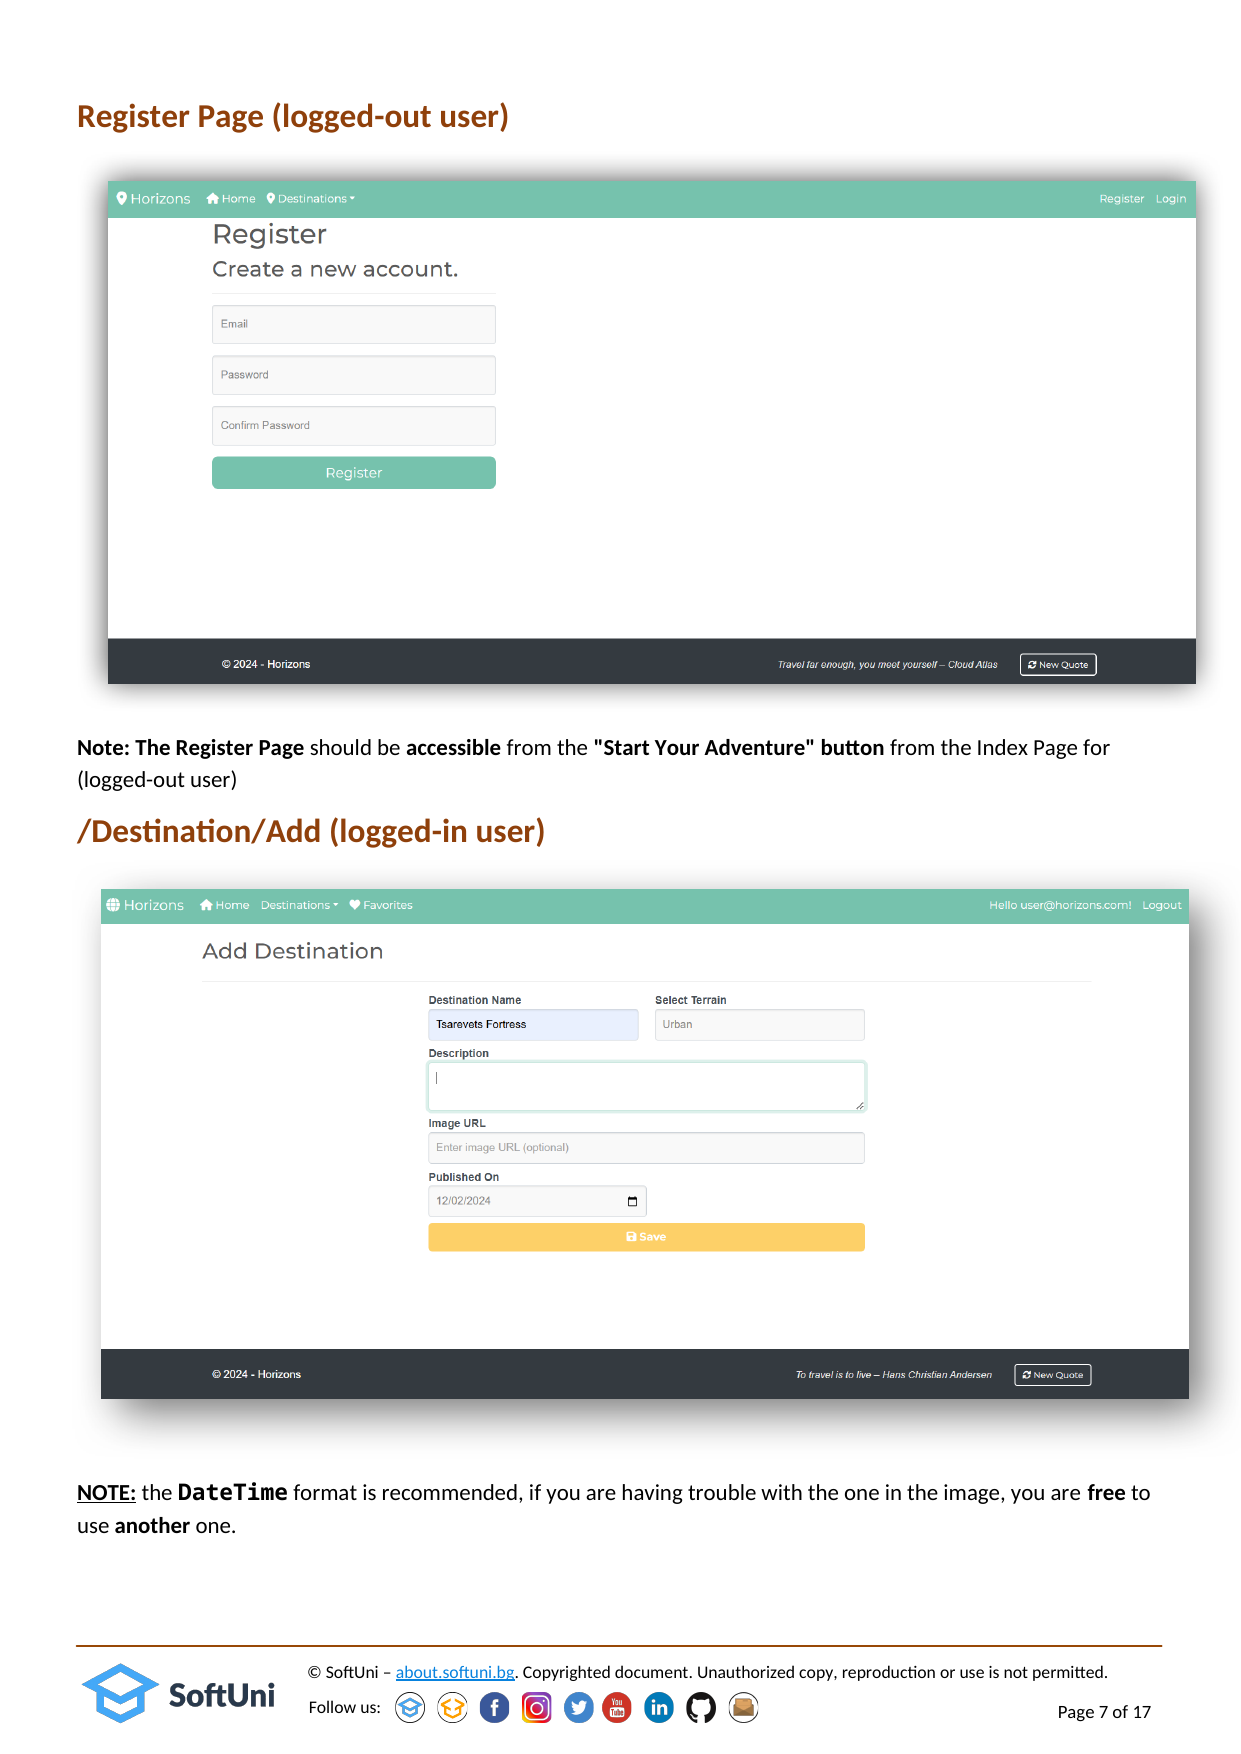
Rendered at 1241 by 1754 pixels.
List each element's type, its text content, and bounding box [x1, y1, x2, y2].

picture [686, 1692, 716, 1723]
picture [101, 889, 1189, 1399]
subtitle /Destination/Add (logged-in user) [77, 810, 1163, 851]
picture [644, 1692, 653, 1701]
picture [602, 1692, 632, 1723]
picture [665, 1714, 674, 1723]
picture [395, 1692, 425, 1723]
text Note: The Register Page should be accessible from the "Start Your Adventure" button from the Index Page for (logged-out user) [77, 733, 1163, 793]
picture [522, 1692, 552, 1723]
picture [564, 1692, 594, 1723]
picture [658, 1705, 667, 1714]
picture [108, 181, 1196, 684]
picture [437, 1692, 468, 1723]
picture [644, 1714, 653, 1723]
subtitle Register Page (logged-out user) [77, 95, 1163, 136]
picture [728, 1692, 759, 1723]
picture [75, 1658, 281, 1729]
picture [479, 1692, 510, 1723]
picture [665, 1692, 674, 1701]
text NOTE: the DateTime format is recommended, if you are having trouble with the one in the image, you are free to use another one. [77, 1475, 1163, 1539]
